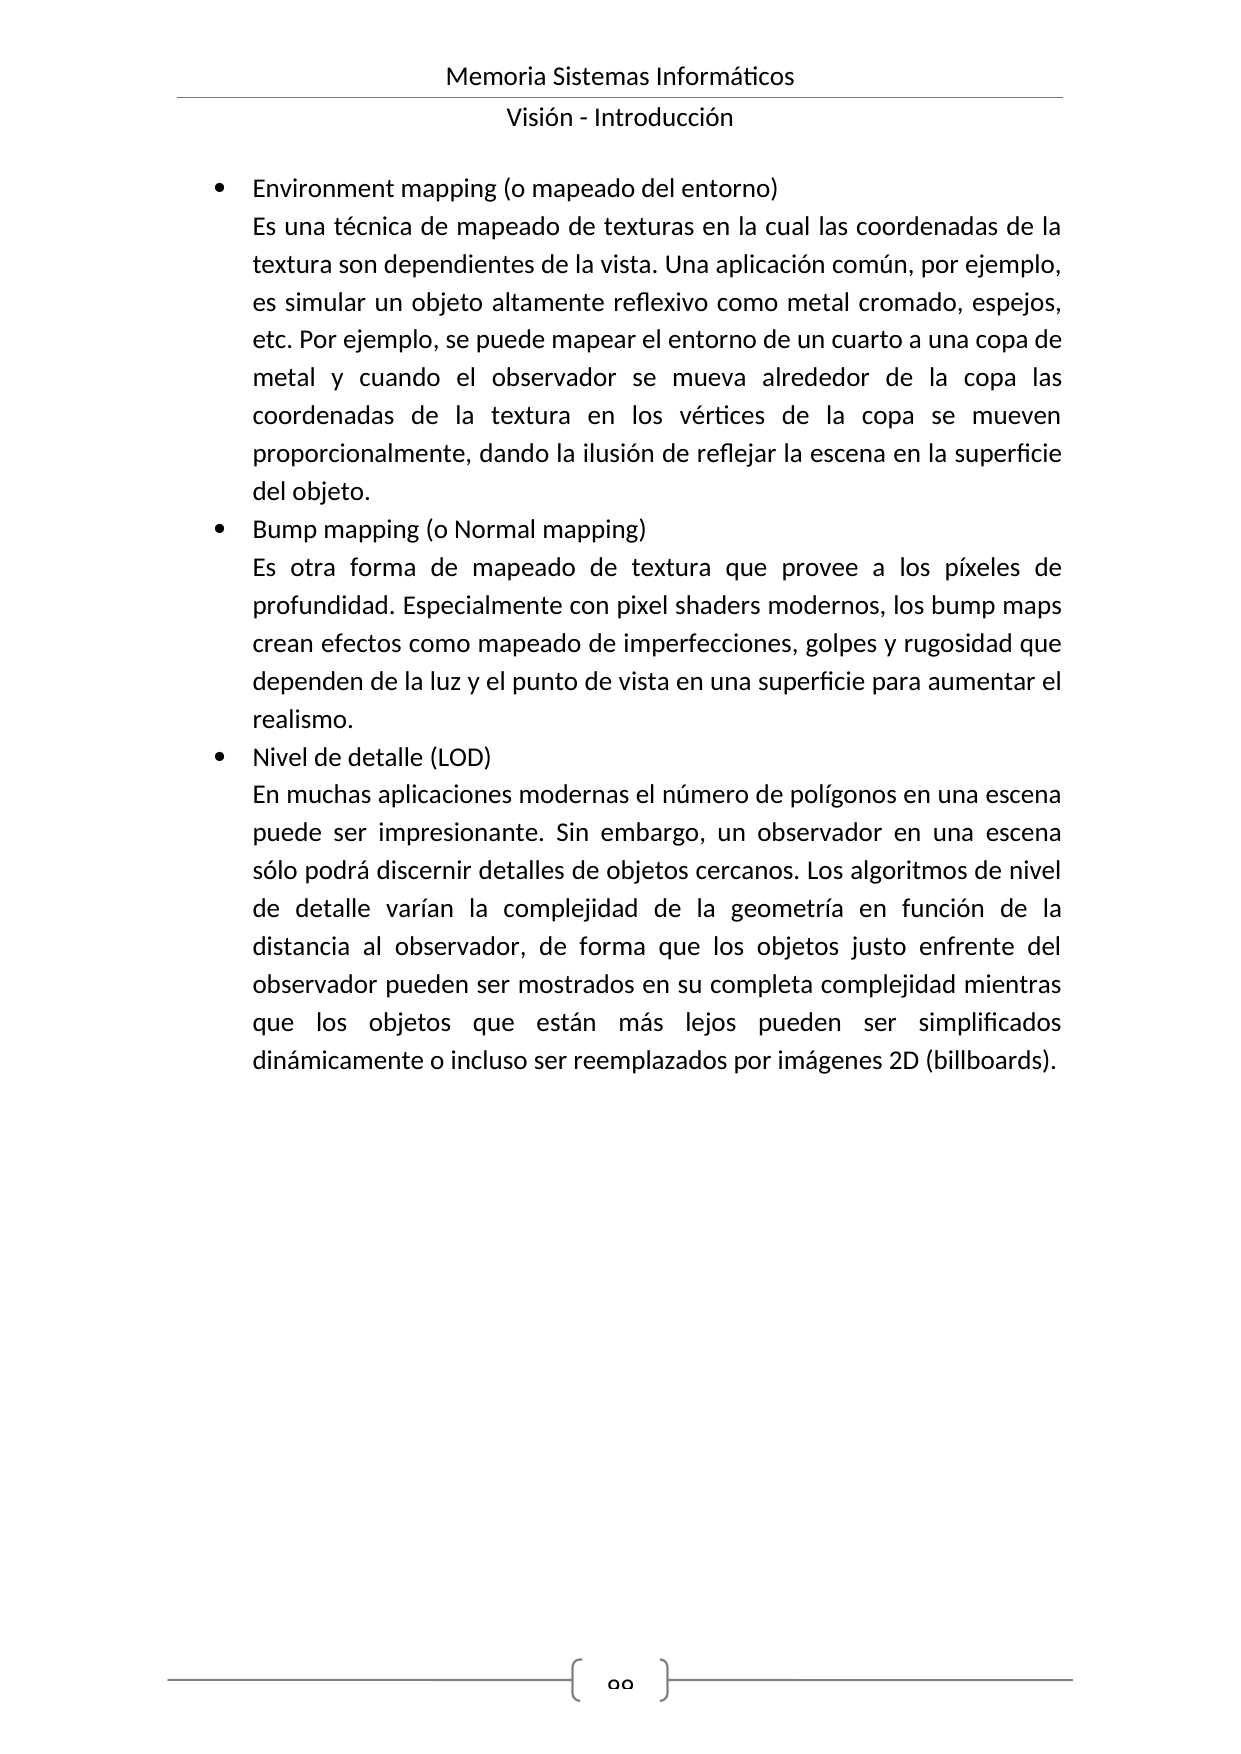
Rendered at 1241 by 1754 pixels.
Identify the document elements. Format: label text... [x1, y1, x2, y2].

list Nivel de detalle (LOD) [215, 740, 1063, 773]
list En muchas aplicaciones modernas el número de polígonos en una escena puede ser impresionante. Sin embargo, un observador en una escena sólo podrá discernir detalles de objetos cercanos. Los algoritmos de nivel de detalle varían la complejidad de la geometría en función de la distancia al observador, de forma que los objetos justo enfrente del observador pueden ser mostrados en su completa complejidad mientras que los objetos que están más lejos pueden ser simplificados dinámicamente o incluso ser reemplazados por imágenes 2D (billboards). [252, 778, 1063, 1076]
list Es una técnica de mapeado de texturas en la cual las coordenadas de la textura son dependientes de la vista. Una aplicación común, por ejemplo, es simular un objeto altamente reflexivo como metal cromado, espejos, etc. Por ejemplo, se puede mapear el entorno de un cuarto a una copa de metal y cuando el observador se mueva alrededor de la copa las coordenadas de la textura en los vértices de la copa se mueven proporcionalmente, dando la ilusión de reflejar la escena en la superficie del objeto. [252, 209, 1063, 507]
list Bump mapping (o Normal mapping) [215, 512, 1063, 545]
list Es otra forma de mapeado de textura que provee a los píxeles de profundidad. Especialmente con pixel shaders modernos, los bump maps crean efectos como mapeado de imperfecciones, golpes y rugosidad que dependen de la luz y el punto de vista en una superficie para aumentar el realismo. [252, 550, 1063, 735]
list Environment mapping (o mapeado del entorno) [215, 171, 1063, 204]
